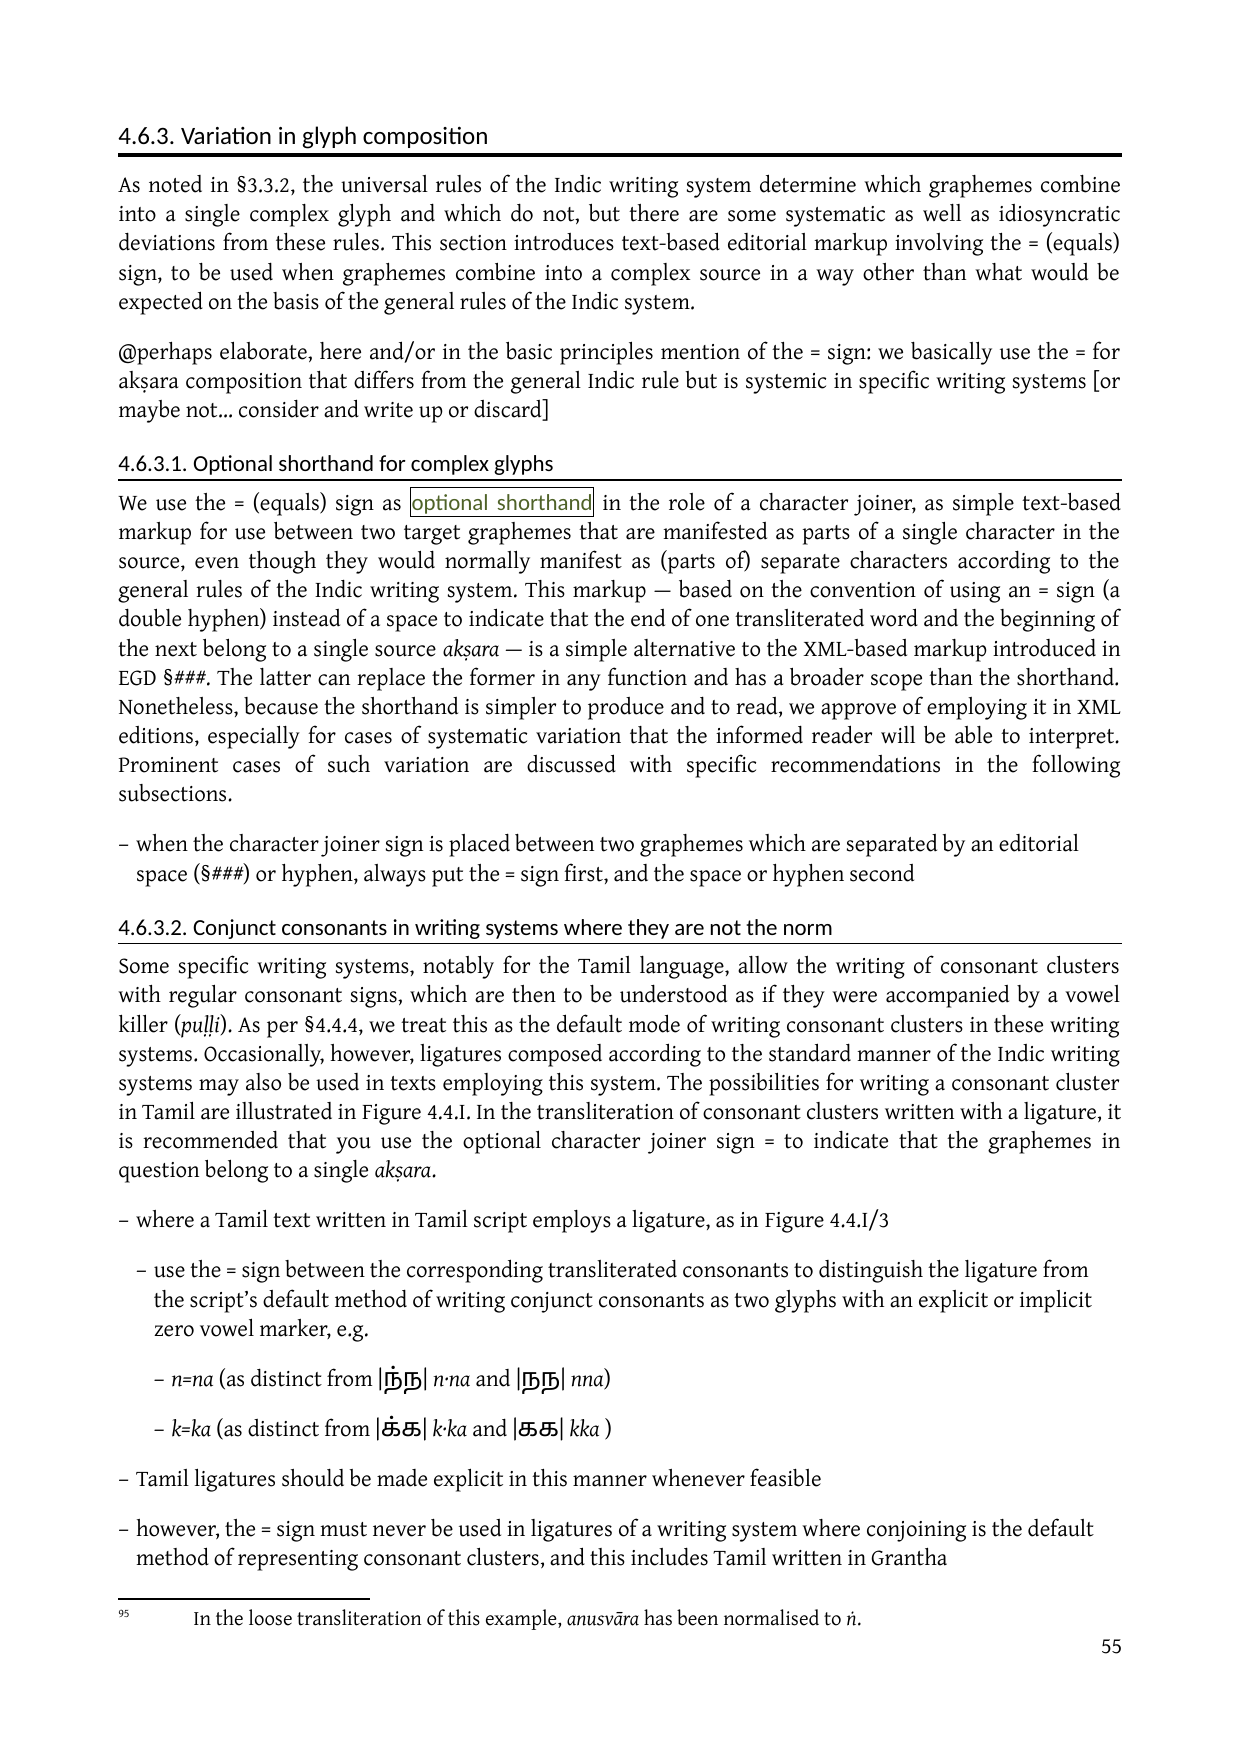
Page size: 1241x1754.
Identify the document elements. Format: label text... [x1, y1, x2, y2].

list n=na (as distinct from |ந்ந| n·na and |நந| nna) [153, 1363, 1122, 1392]
text We use the = (equals) sign as optional shorthand in the role of a character joiner, as simple text-based markup for use between two target graphemes that are manifested as parts of a single character in the source, even though they would normally manifest as (parts of) separate characters according to the general rules of the Indic writing system. This markup — based on the convention of using an = sign (a double hyphen) instead of a space to indicate that the end of one transliterated word and the beginning of the next belong to a single source akṣara — is a simple alternative to the XML-based markup introduced in EGD §###. The latter can replace the former in any function and has a broader scope than the shorthand. Nonetheless, because the shorthand is simpler to produce and to read, we approve of employing it in XML editions, especially for cases of systematic variation that the informed reader will be able to interpret. Prominent cases of such variation are discussed with specific recommendations in the following subsections. [118, 487, 1122, 808]
text Some specific writing systems, notably for the Tamil language, allow the writing of consonant clusters with regular consonant signs, which are then to be understood as if they were accompanied by a vowel killer (puḷḷi). As per §4.4.4, we treat this as the default mode of writing consonant clusters in these writing systems. Occasionally, however, ligatures composed according to the standard manner of the Indic writing systems may also be used in texts employing this system. The possibilities for writing a consonant cluster in Tamil are illustrated in Figure 4.4.B. In the transliteration of consonant clusters written with a ligature, it is recommended that you use the optional character joiner sign = to indicate that the graphemes in question belong to a single akṣara. [118, 950, 1122, 1184]
subtitle Optional shorthand for complex glyphs [118, 448, 1122, 479]
list when the character joiner sign is placed between two graphemes which are separated by an editorial space (§###) or hyphen, always put the = sign first, and the space or hyphen second [118, 828, 1122, 887]
list however, the = sign must never be used in ligatures of a writing system where conjoining is the default method of representing consonant clusters, and this includes Tamil written in Grantha [118, 1513, 1122, 1571]
text @perhaps elaborate, here and/or in the basic principles mention of the = sign: we basically use the = for akṣara composition that differs from the general Indic rule but is systemic in specific writing systems [or maybe not… consider and write up or discard] [118, 336, 1122, 423]
text As noted in §3.3.2, the universal rules of the Indic writing system determine which graphemes combine into a single complex glyph and which do not, but there are some systematic as well as idiosyncratic deviations from these rules. This section introduces text-based editorial markup involving the = (equals) sign, to be used when graphemes combine into a complex source in a way other than what would be expected on the basis of the general rules of the Indic system. [118, 169, 1122, 315]
list where a Tamil text written in Tamil script employs a ligature, as in Figure 4.4.B/3 [118, 1204, 1122, 1234]
list use the = sign between the corresponding transliterated consonants to distinguish the ligature from the script’s default method of writing conjunct consonants as two glyphs with an explicit or implicit zero vowel marker, e.g. [136, 1254, 1122, 1342]
subtitle Conjunct consonants in writing systems where they are not the norm [118, 912, 1122, 943]
list k=ka (as distinct from |க்க| k·ka and |கக| kka ) [153, 1413, 1122, 1442]
subtitle Variation in glyph composition [118, 118, 1122, 153]
list Tamil ligatures should be made explicit in this manner whenever feasible [118, 1463, 1122, 1492]
